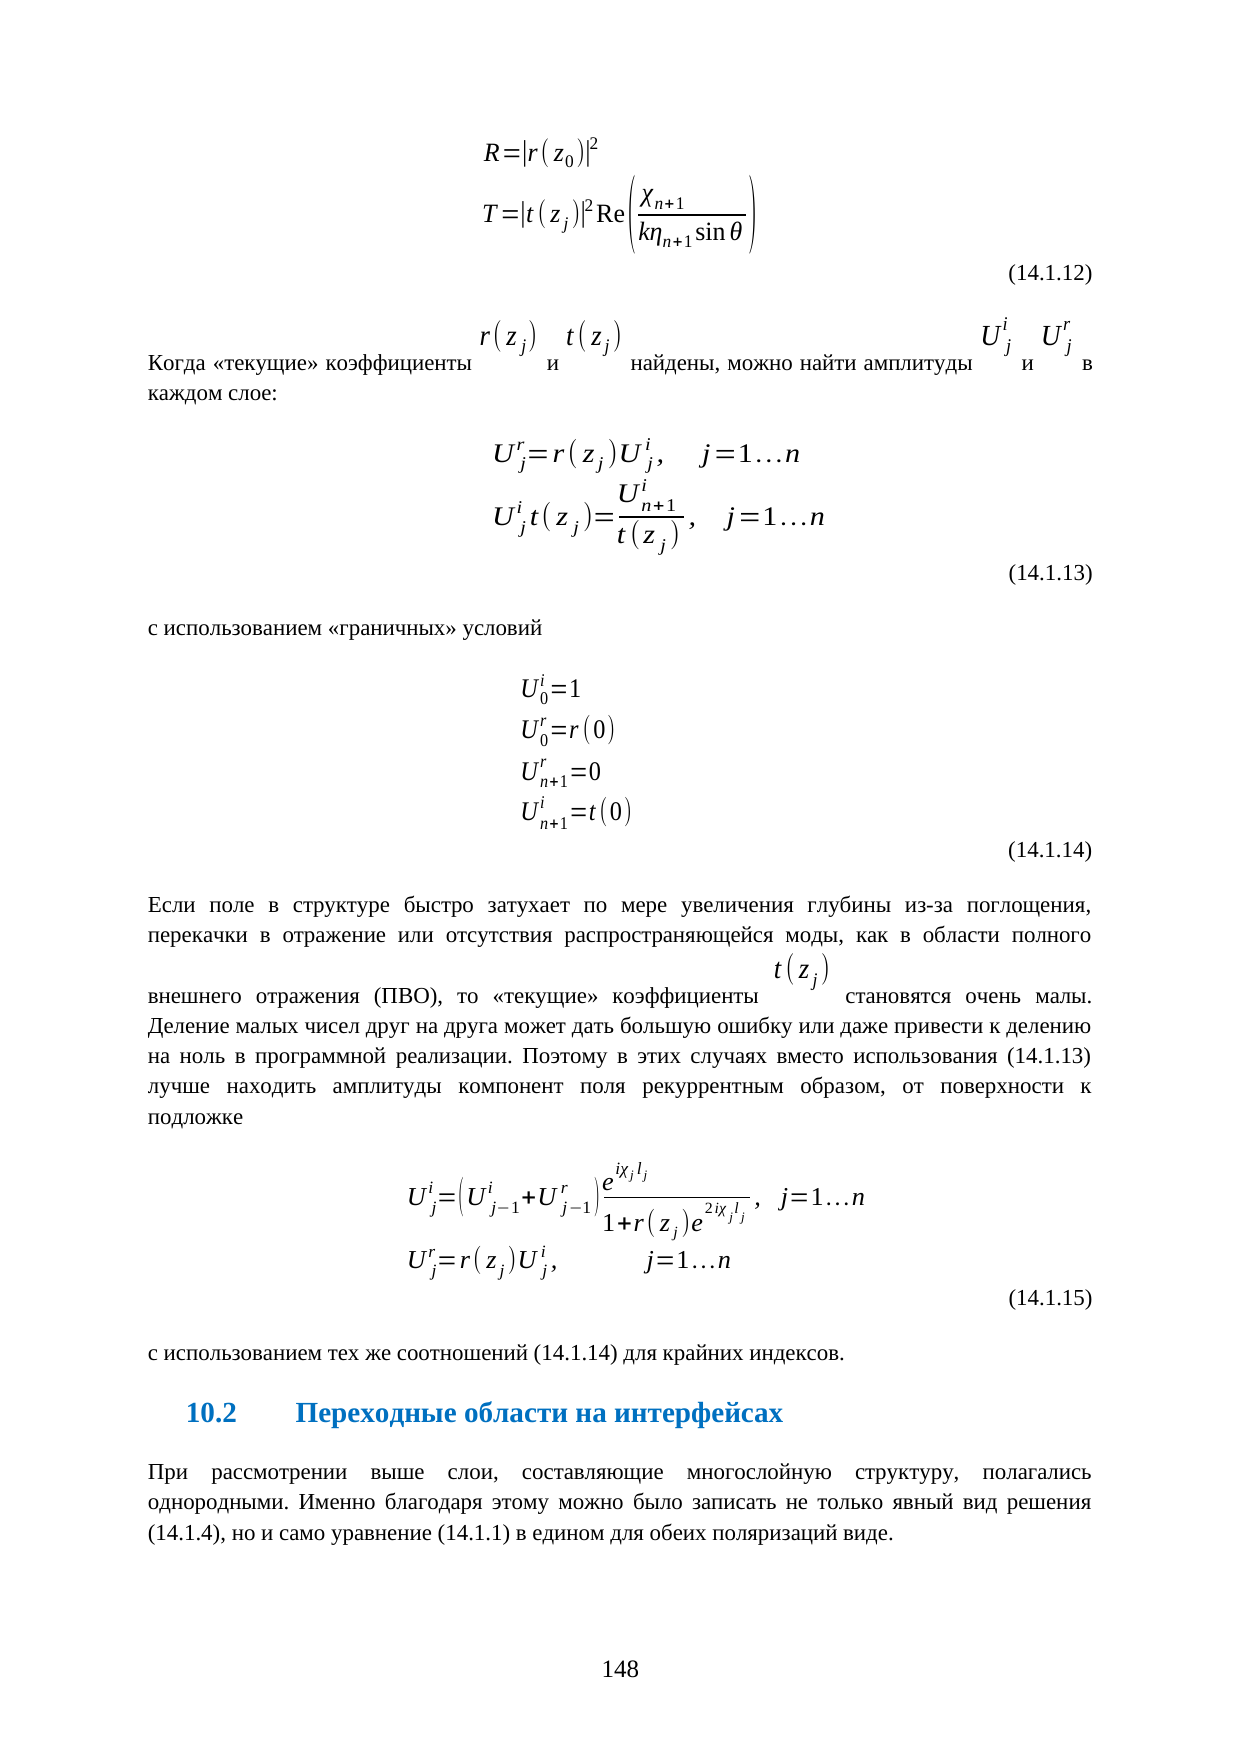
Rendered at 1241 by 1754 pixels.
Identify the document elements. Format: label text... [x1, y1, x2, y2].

subtitle Переходные области на интерфейсах [155, 1395, 1093, 1428]
text с использованием «граничных» условий [148, 614, 1093, 641]
text (14.1.14) [148, 669, 1093, 862]
text (14.1.15) [148, 1158, 1093, 1311]
text (14.1.12) [148, 133, 1093, 286]
text Когда «текущие» коэффициенты и найдены, можно найти амплитуды и в каждом слое: [148, 314, 1093, 405]
text с использованием тех же соотношений (14.1.14) для крайних индексов. [148, 1339, 1093, 1366]
text Если поле в структуре быстро затухает по мере увеличения глубины из-за поглощения, перекачки в отражение или отсутствия распространяющейся моды, как в области полного внешнего отражения (ПВО), то «текущие» коэффициенты становятся очень малы. Деление малых чисел друг на друга может дать большую ошибку или даже привести к делению на ноль в программной реализации. Поэтому в этих случаях вместо использования (14.1.13) лучше находить амплитуды компонент поля рекуррентным образом, от поверхности к подложке [148, 891, 1093, 1129]
text При рассмотрении выше слои, составляющие многослойную структуру, полагались однородными. Именно благодаря этому можно было записать не только явный вид решения (14.1.4), но и само уравнение (14.1.1) в едином для обеих поляризаций виде. [148, 1458, 1093, 1545]
text (14.1.13) [148, 434, 1093, 585]
